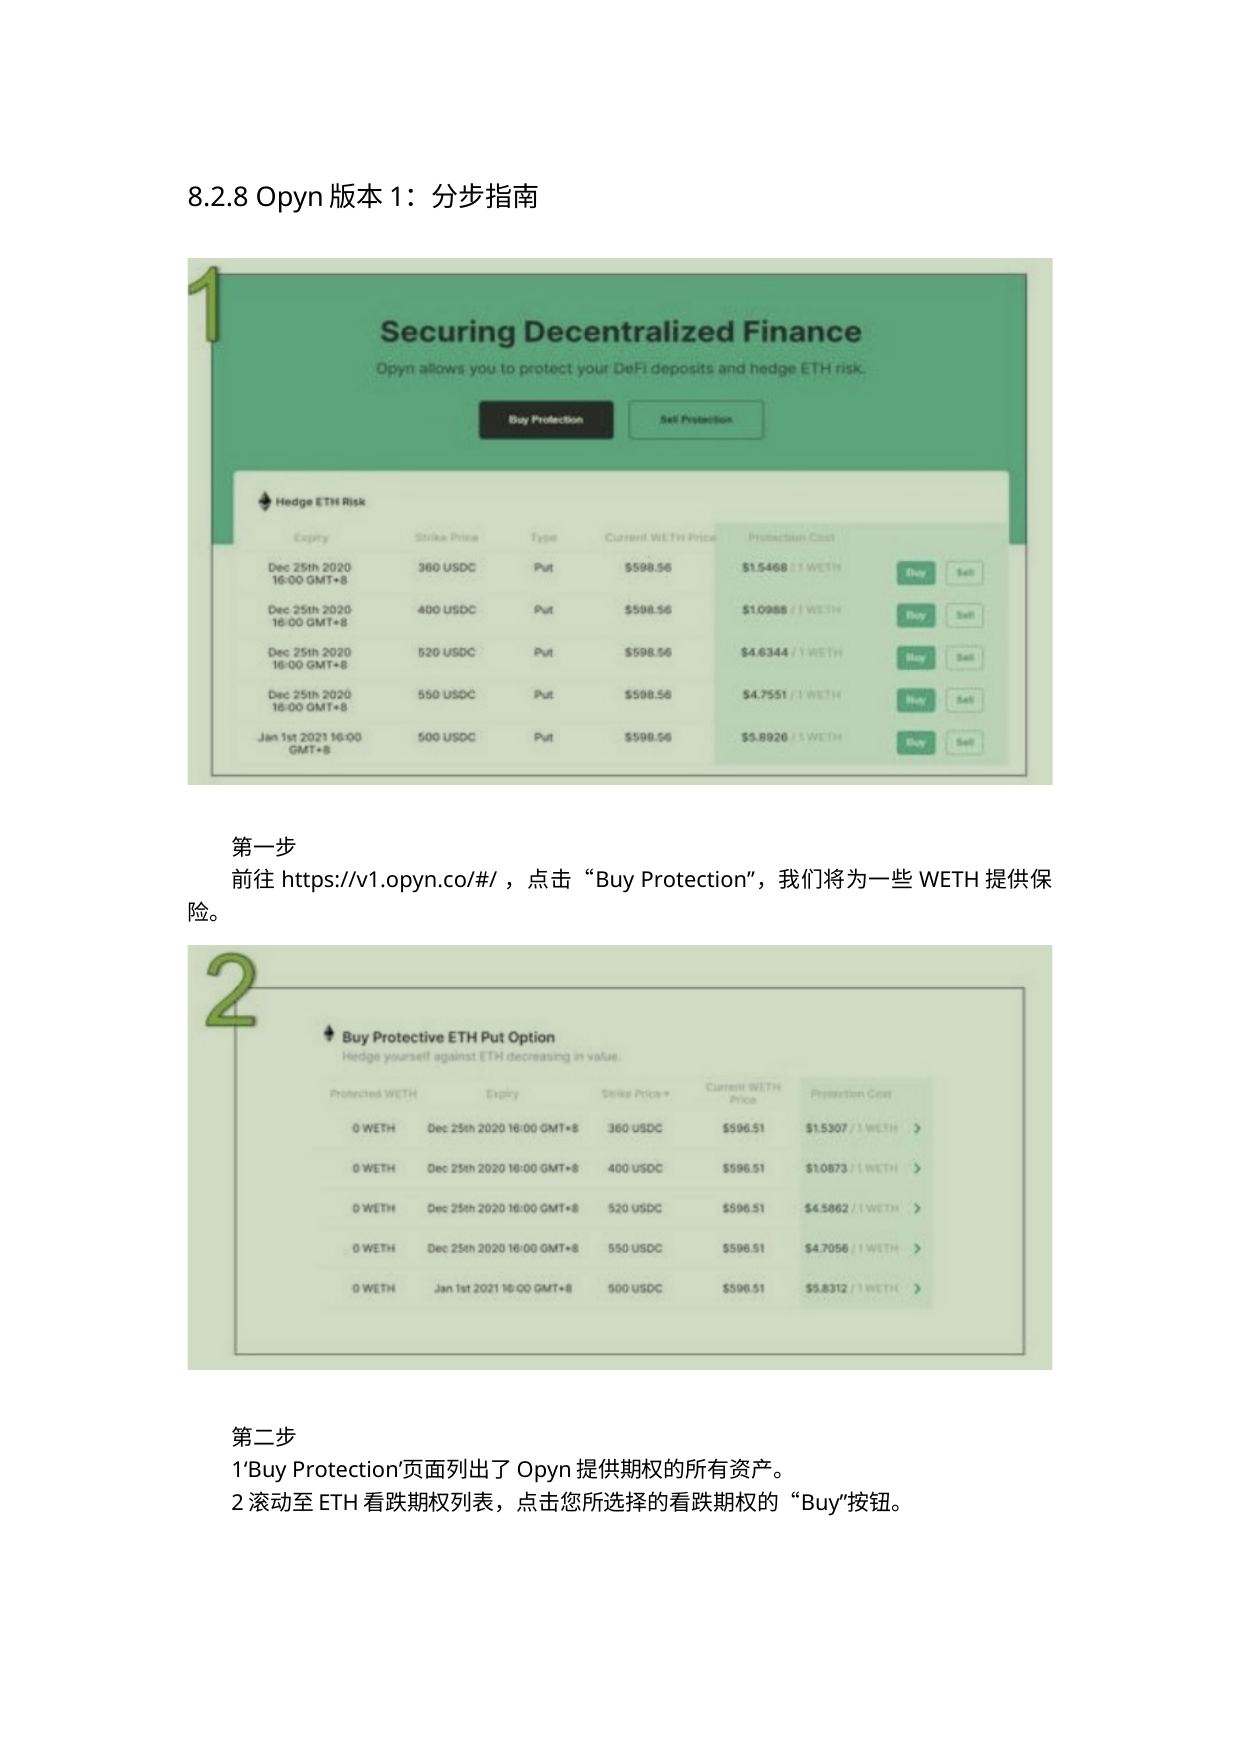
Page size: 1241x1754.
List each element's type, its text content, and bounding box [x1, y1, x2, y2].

picture [187, 258, 1053, 785]
picture [187, 945, 1053, 1370]
subtitle 8.2.8 Opyn版本1：分步指南 [187, 162, 1053, 227]
text 1‘Buy Protection’页面列出了Opyn提供期权的所有资产。 [187, 1452, 1053, 1484]
text 前往https://v1.opyn.co/#/ ，点击“Buy Protection”，我们将为一些WETH提供保险。 [187, 862, 1053, 927]
text 2滚动至ETH看跌期权列表，点击您所选择的看跌期权的“Buy”按钮。 [187, 1484, 1053, 1517]
text 第一步 [187, 829, 1053, 862]
text 第二步 [187, 1419, 1053, 1452]
